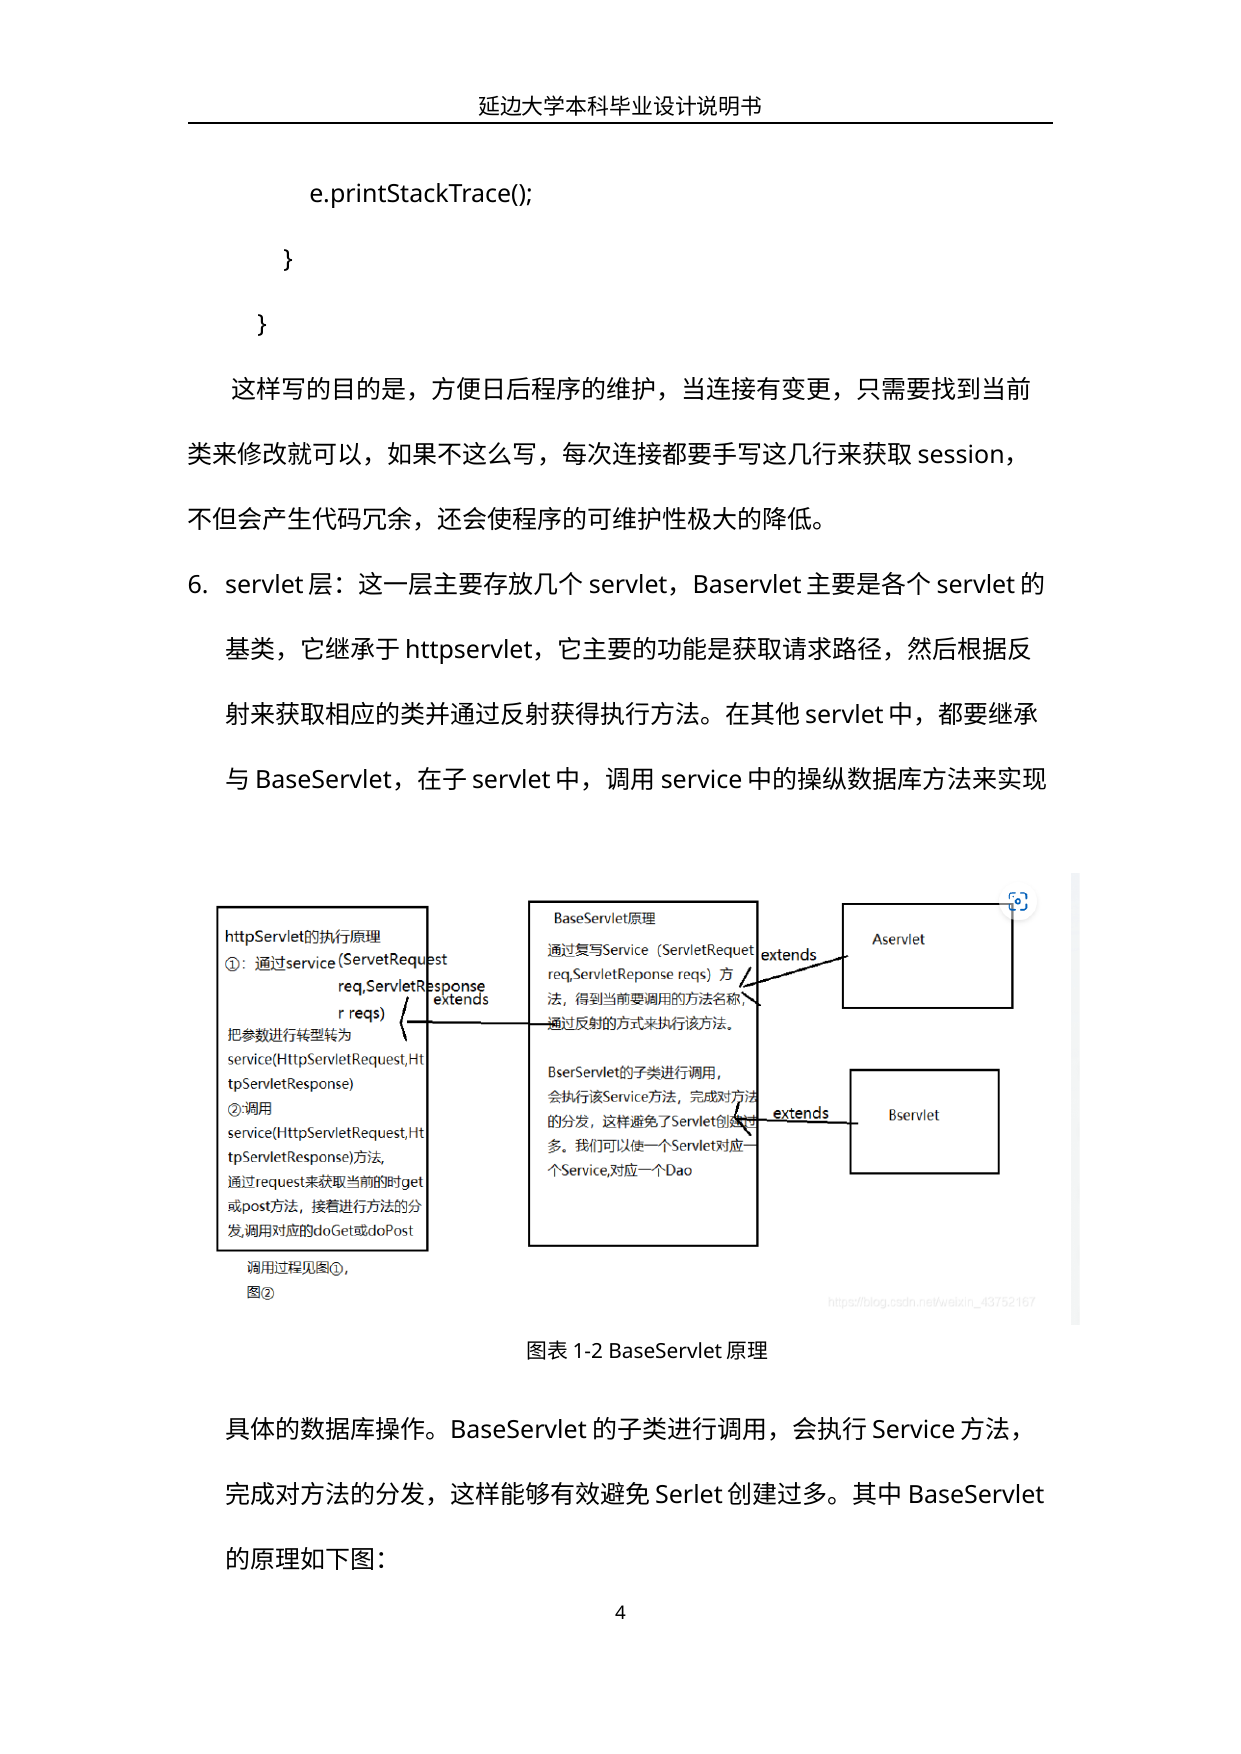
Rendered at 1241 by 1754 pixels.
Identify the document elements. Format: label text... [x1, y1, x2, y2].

text } [187, 225, 1053, 290]
text } [187, 290, 1053, 355]
text e.printStackTrace(); [187, 160, 1053, 225]
text 这样写的目的是，方便日后程序的维护，当连接有变更，只需要找到当前类来修改就可以，如果不这么写，每次连接都要手写这几行来获取session，不但会产生代码冗余，还会使程序的可维护性极大的降低。 [187, 355, 1053, 550]
picture [214, 873, 1080, 1325]
